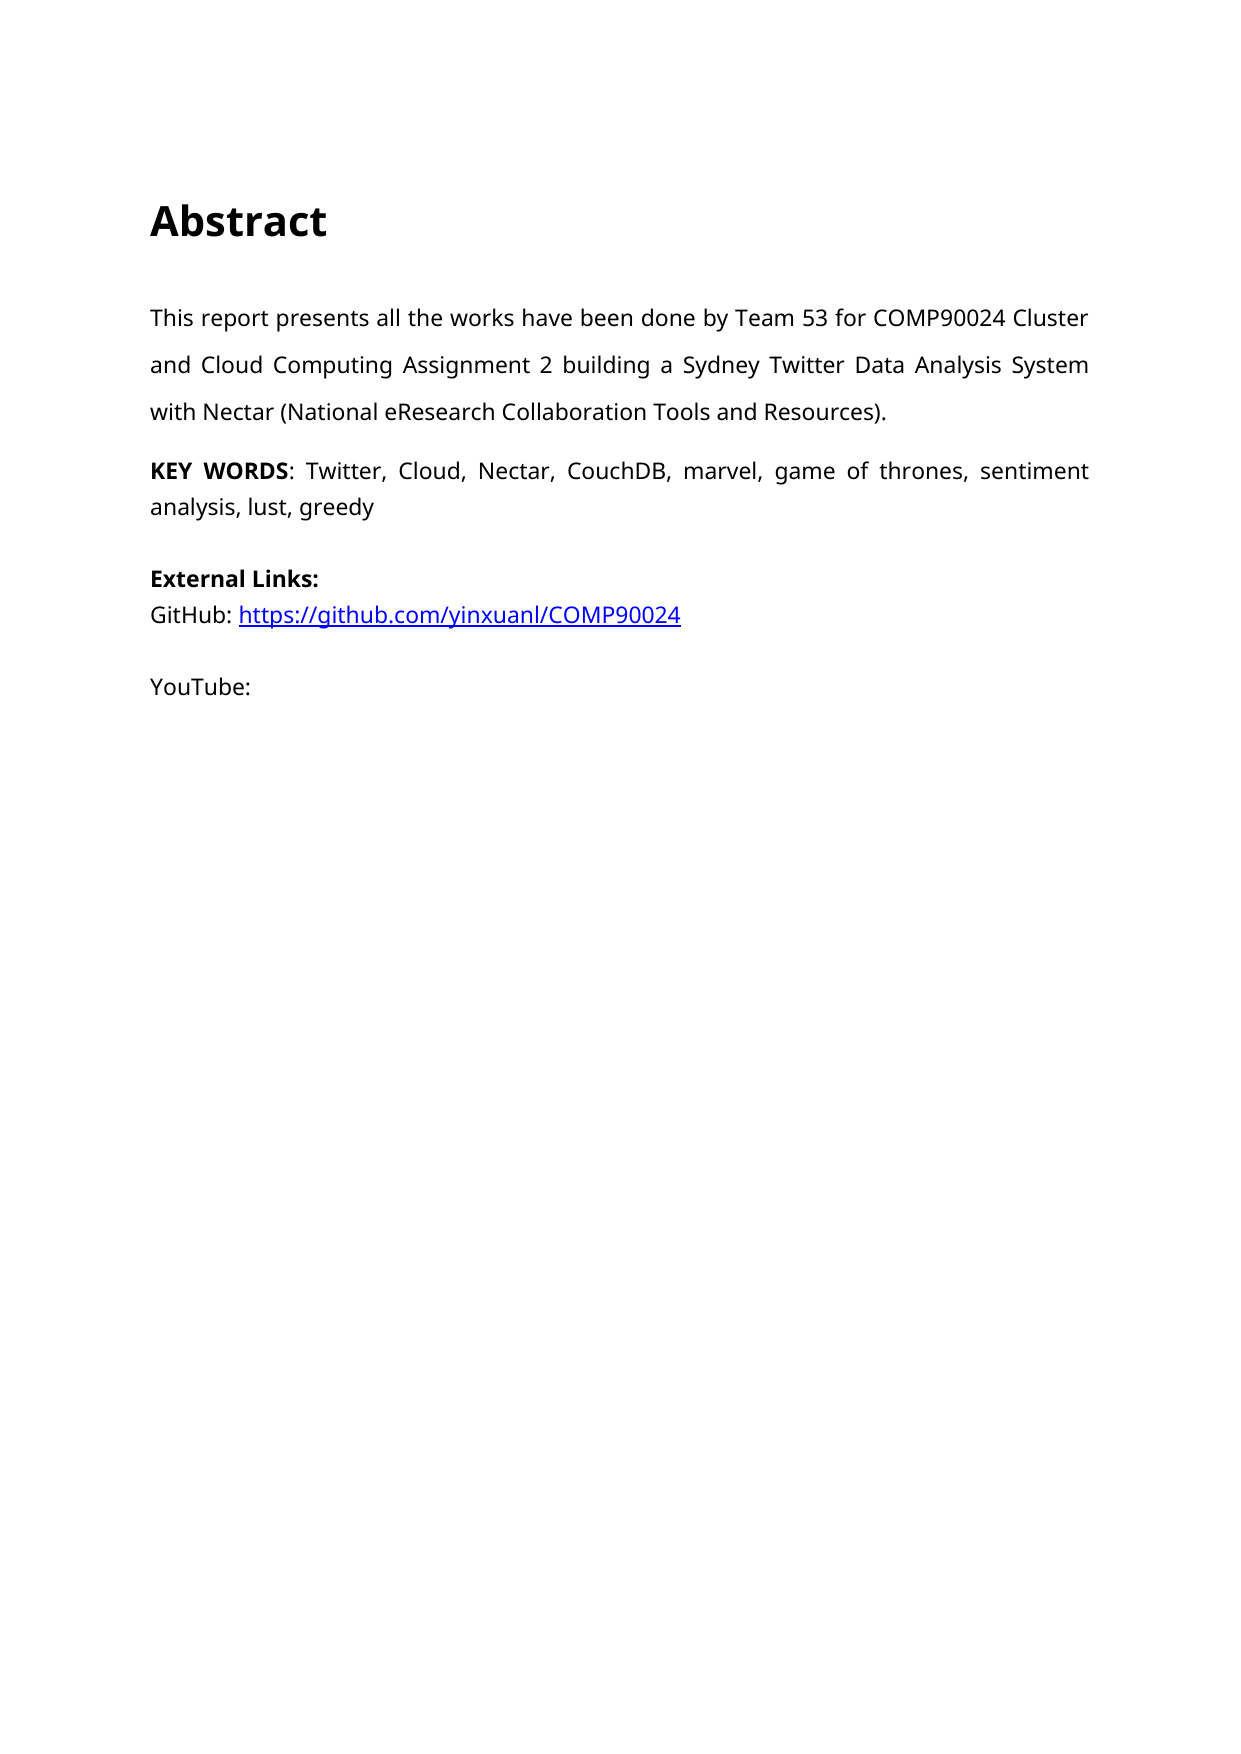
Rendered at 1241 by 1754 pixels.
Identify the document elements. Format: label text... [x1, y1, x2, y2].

text KEY WORDS: Twitter, Cloud, Nectar, CouchDB, marvel, game of thrones, sentiment analysis, lust, greedy [150, 455, 1090, 522]
text This report presents all the works have been done by Team 53 for COMP90024 Cluster and Cloud Computing Assignment 2 building a Sydney Twitter Data Analysis System with Nectar (National eResearch Collaboration Tools and Resources). [150, 302, 1090, 427]
text YouTube: [150, 671, 1090, 702]
subtitle Abstract [150, 192, 1090, 248]
text External Links: [150, 563, 1090, 594]
text GitHub: https://github.com/yinxuanl/COMP90024 [150, 599, 1090, 630]
